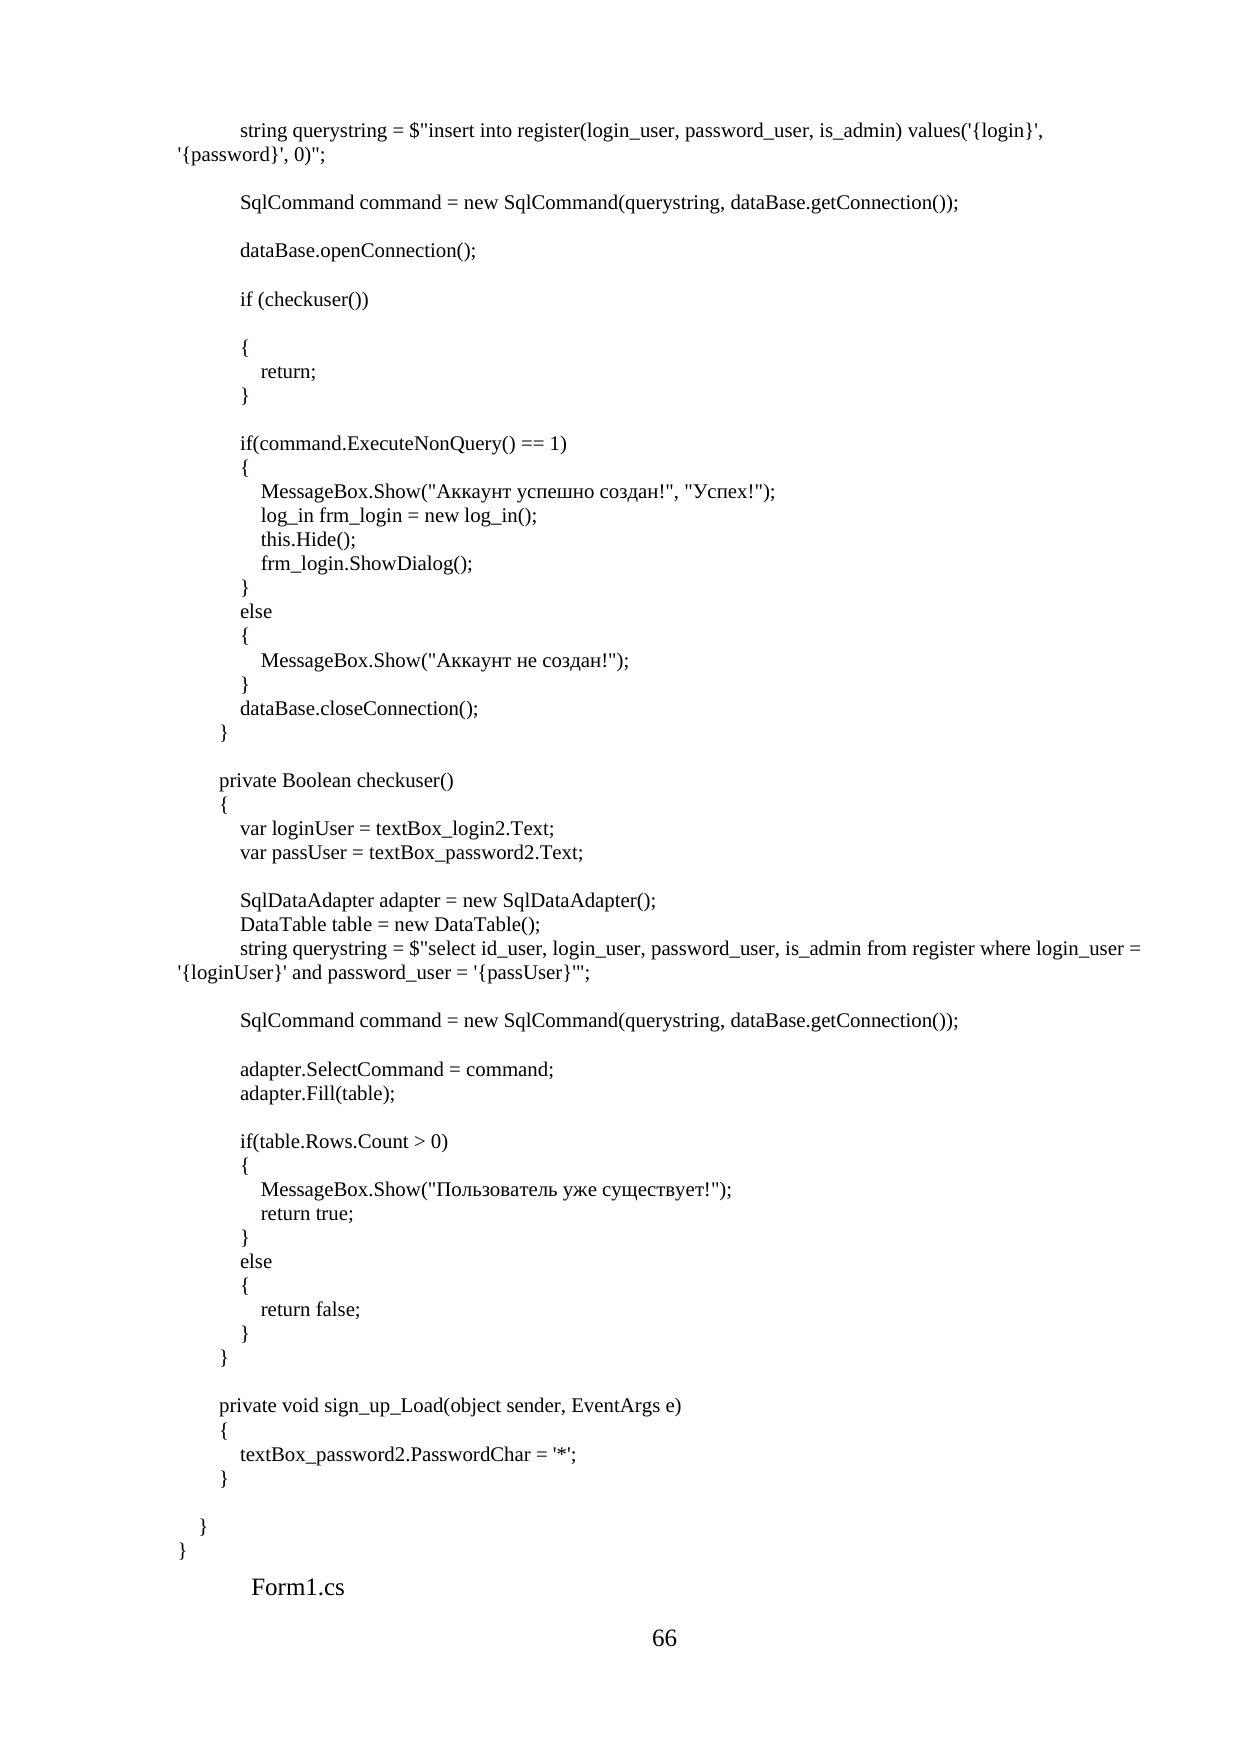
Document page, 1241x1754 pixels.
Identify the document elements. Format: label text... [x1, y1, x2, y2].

text var loginUser = textBox_login2.Text; [177, 816, 1152, 840]
text dataBase.closeConnection(); [177, 696, 1152, 720]
text else [177, 599, 1152, 623]
text } [177, 672, 1152, 696]
text } [177, 1514, 1152, 1538]
text adapter.Fill(table); [177, 1081, 1152, 1105]
text MessageBox.Show("Аккаунт не создан!"); [177, 647, 1152, 672]
text string querystring = $"select id_user, login_user, password_user, is_admin from register where login_user = '{loginUser}' and password_user = '{passUser}'"; [177, 936, 1152, 984]
text } [177, 1345, 1152, 1369]
text if(command.ExecuteNonQuery() == 1) [177, 431, 1152, 455]
text } [177, 1225, 1152, 1249]
text } [177, 1466, 1152, 1490]
text { [177, 335, 1152, 359]
text private Boolean checkuser() [177, 768, 1152, 792]
text return false; [177, 1297, 1152, 1321]
text } [177, 575, 1152, 599]
text } [177, 720, 1152, 744]
text } [177, 1538, 1152, 1562]
text if (checkuser()) [177, 287, 1152, 311]
text Form1.cs [177, 1562, 1152, 1603]
text { [177, 1417, 1152, 1442]
text DataTable table = new DataTable(); [177, 912, 1152, 936]
text var passUser = textBox_password2.Text; [177, 840, 1152, 864]
text SqlDataAdapter adapter = new SqlDataAdapter(); [177, 888, 1152, 912]
text MessageBox.Show("Аккаунт успешно создан!", "Успех!"); [177, 479, 1152, 503]
text if(table.Rows.Count > 0) [177, 1129, 1152, 1153]
text MessageBox.Show("Пользователь уже существует!"); [177, 1177, 1152, 1201]
text SqlCommand command = new SqlCommand(querystring, dataBase.getConnection()); [177, 1008, 1152, 1032]
text frm_login.ShowDialog(); [177, 551, 1152, 575]
text } [177, 1321, 1152, 1345]
text { [177, 623, 1152, 647]
text string querystring = $"insert into register(login_user, password_user, is_admin) values('{login}', '{password}', 0)"; [177, 118, 1152, 166]
text else [177, 1249, 1152, 1273]
text } [177, 383, 1152, 407]
text { [177, 1153, 1152, 1177]
text SqlCommand command = new SqlCommand(querystring, dataBase.getConnection()); [177, 190, 1152, 214]
text { [177, 1273, 1152, 1297]
text return true; [177, 1201, 1152, 1225]
text private void sign_up_Load(object sender, EventArgs e) [177, 1393, 1152, 1417]
text this.Hide(); [177, 527, 1152, 551]
text textBox_password2.PasswordChar = '*'; [177, 1442, 1152, 1466]
text adapter.SelectCommand = command; [177, 1057, 1152, 1081]
text { [177, 792, 1152, 816]
text return; [177, 359, 1152, 383]
text { [177, 455, 1152, 479]
text dataBase.openConnection(); [177, 238, 1152, 262]
text log_in frm_login = new log_in(); [177, 503, 1152, 527]
